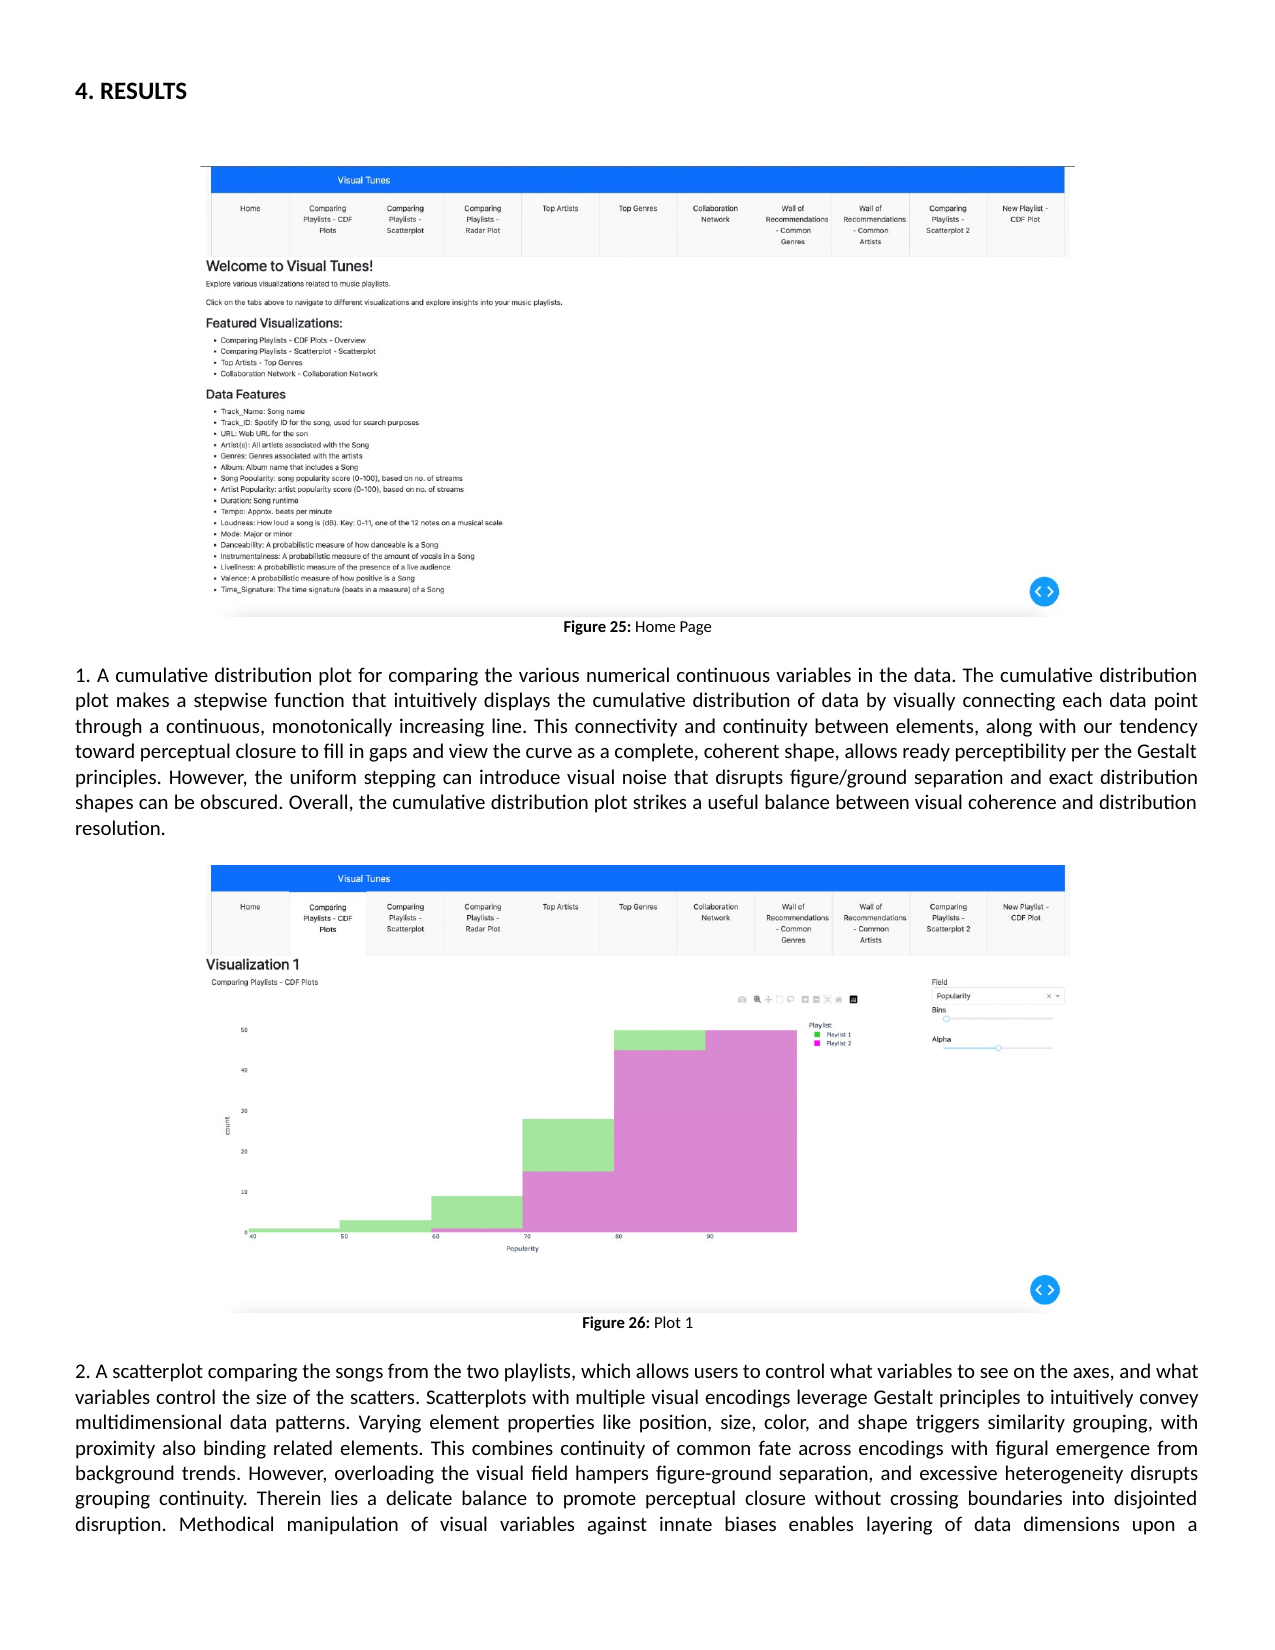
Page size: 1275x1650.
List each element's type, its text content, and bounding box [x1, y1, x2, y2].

picture [200, 865, 1075, 1313]
picture [200, 166, 1075, 617]
text Figure 25: Home Page [75, 617, 1200, 637]
text 4. RESULTS [75, 75, 1200, 106]
text Figure 26: Plot 1 [75, 1313, 1200, 1333]
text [75, 1358, 1200, 1536]
text 1. A cumulative distribution plot for comparing the various numerical continuous variables in the data. The cumulative distribution plot makes a stepwise function that intuitively displays the cumulative distribution of data by visually connecting each data point through a continuous, monotonically increasing line. This connectivity and continuity between elements, along with our tendency toward perceptual closure to fill in gaps and view the curve as a complete, coherent shape, allows ready perceptibility per the Gestalt principles. However, the uniform stepping can introduce visual noise that disrupts figure/ground separation and exact distribution shapes can be obscured. Overall, the cumulative distribution plot strikes a useful balance between visual coherence and distribution resolution. [75, 662, 1200, 840]
